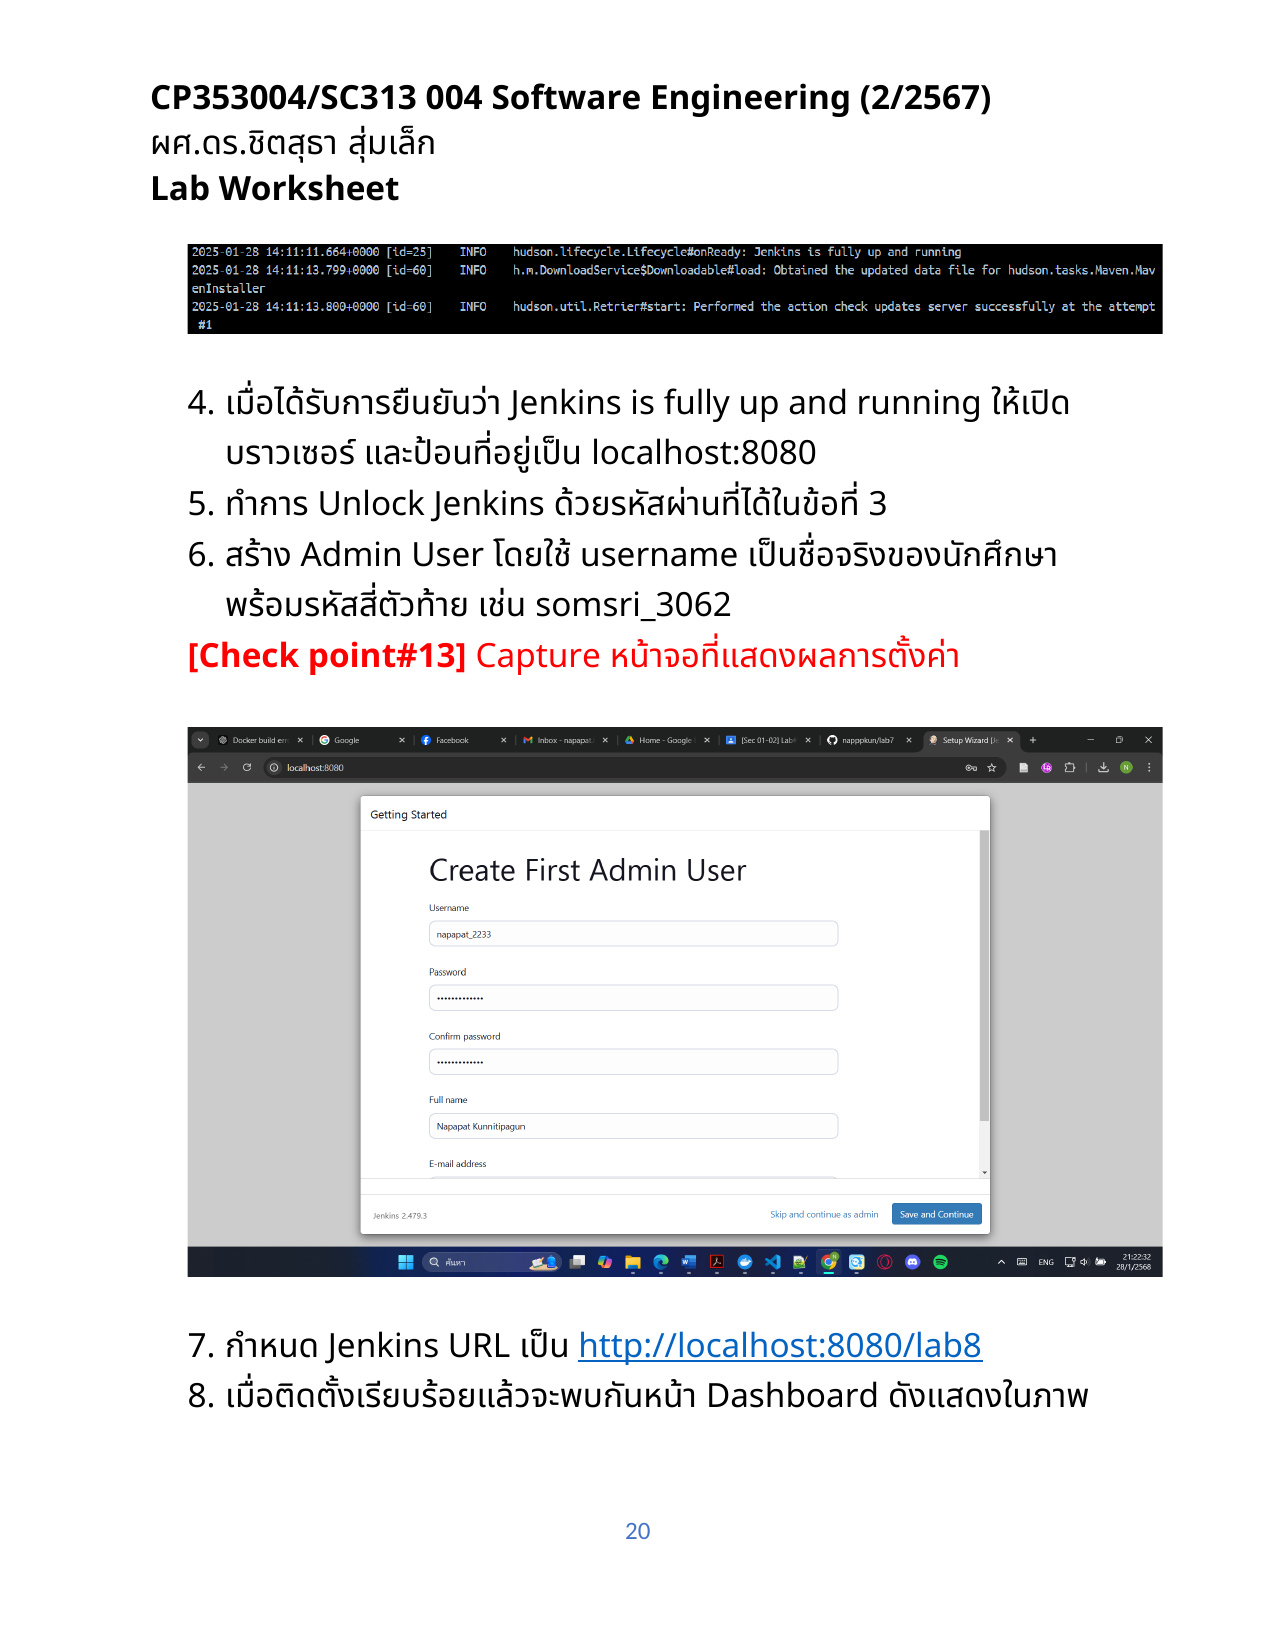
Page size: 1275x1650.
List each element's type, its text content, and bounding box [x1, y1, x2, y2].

picture [187, 244, 1163, 334]
list เมื่อติดตั้งเรียบร้อยแล้วจะพบกันหน้า Dashboard ดังแสดงในภาพ [187, 1372, 1125, 1423]
list กำหนด Jenkins URL เป็น http://localhost:8080/lab8 [187, 1322, 1125, 1372]
text [Check point#13] Capture หน้าจอที่แสดงผลการตั้งค่า [187, 632, 1125, 682]
list สร้าง Admin User โดยใช้ username เป็นชื่อจริงของนักศึกษาพร้อมรหัสสี่ตัวท้าย เช่น somsri_3062 [187, 530, 1125, 632]
picture [187, 727, 1163, 1277]
list เมื่อได้รับการยืนยันว่า Jenkins is fully up and running ให้เปิดบราวเซอร์ และป้อนที่อยู่เป็น localhost:8080 [187, 378, 1125, 480]
list ทำการ Unlock Jenkins ด้วยรหัสผ่านที่ได้ในข้อที่ 3 [187, 480, 1125, 530]
